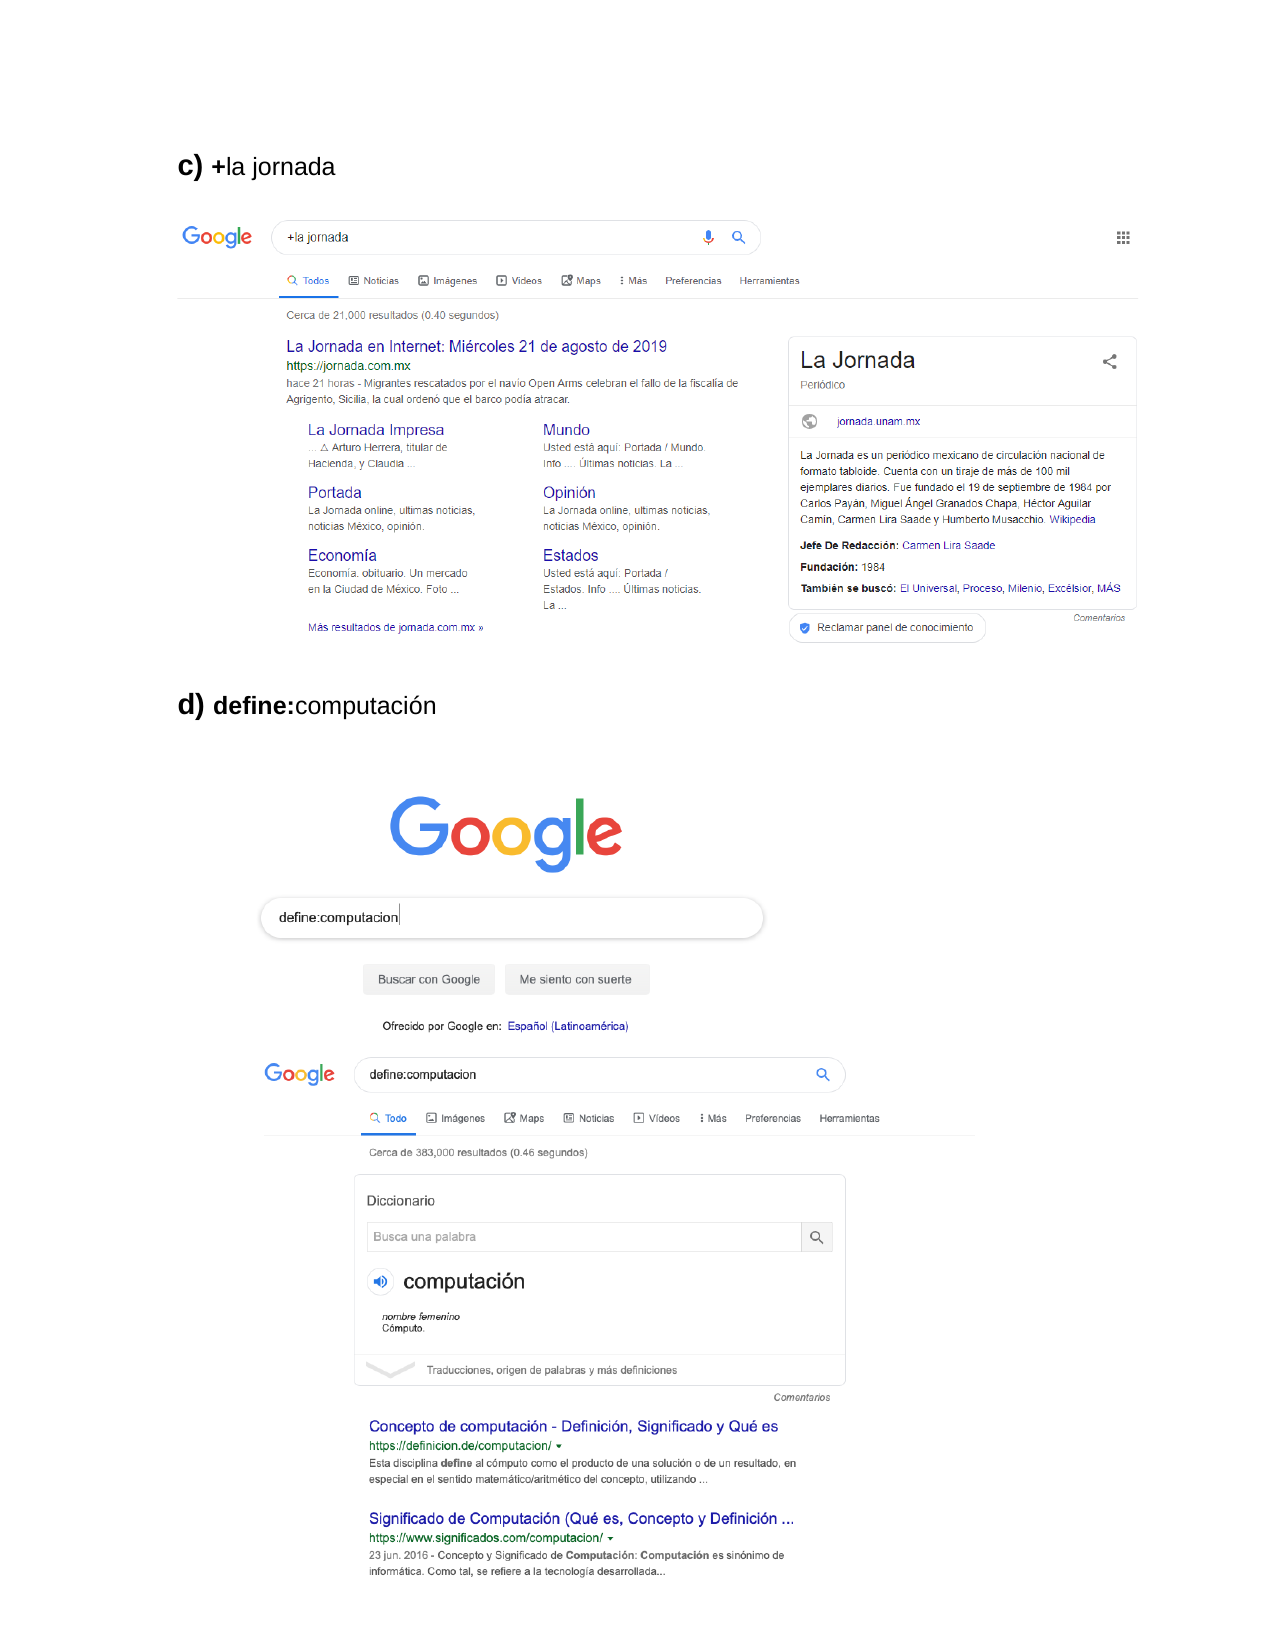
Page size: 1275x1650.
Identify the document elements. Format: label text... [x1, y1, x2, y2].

picture [177, 214, 1139, 657]
text c) +la jornada [177, 148, 1098, 181]
picture [177, 754, 975, 1580]
text d) define:computación [177, 687, 1098, 721]
